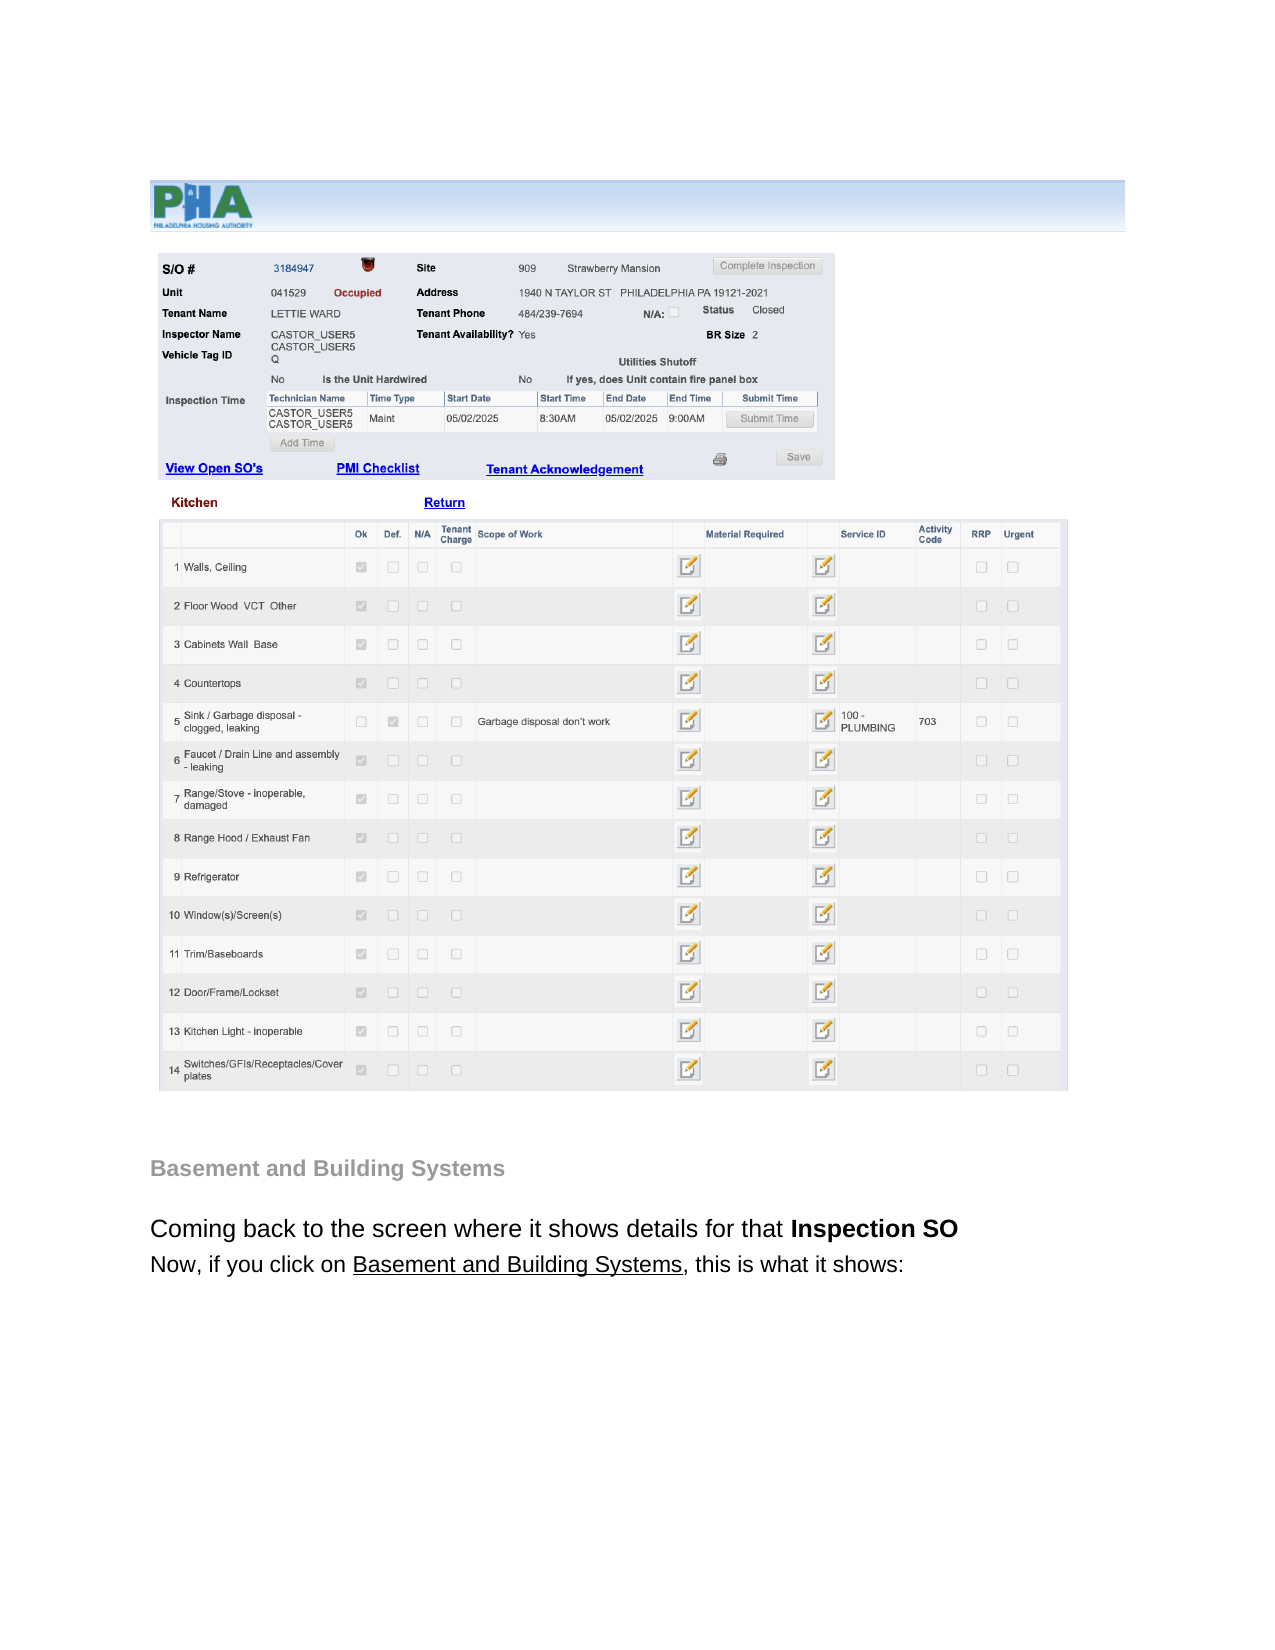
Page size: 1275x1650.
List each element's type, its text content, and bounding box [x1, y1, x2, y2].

text Basement and Building Systems [150, 1155, 1125, 1181]
text Now, if you click on Basement and Building Systems, this is what it shows: [150, 1251, 1125, 1278]
subtitle Coming back to the screen where it shows details for that Inspection SO [150, 1214, 1125, 1243]
picture [150, 180, 1125, 1091]
